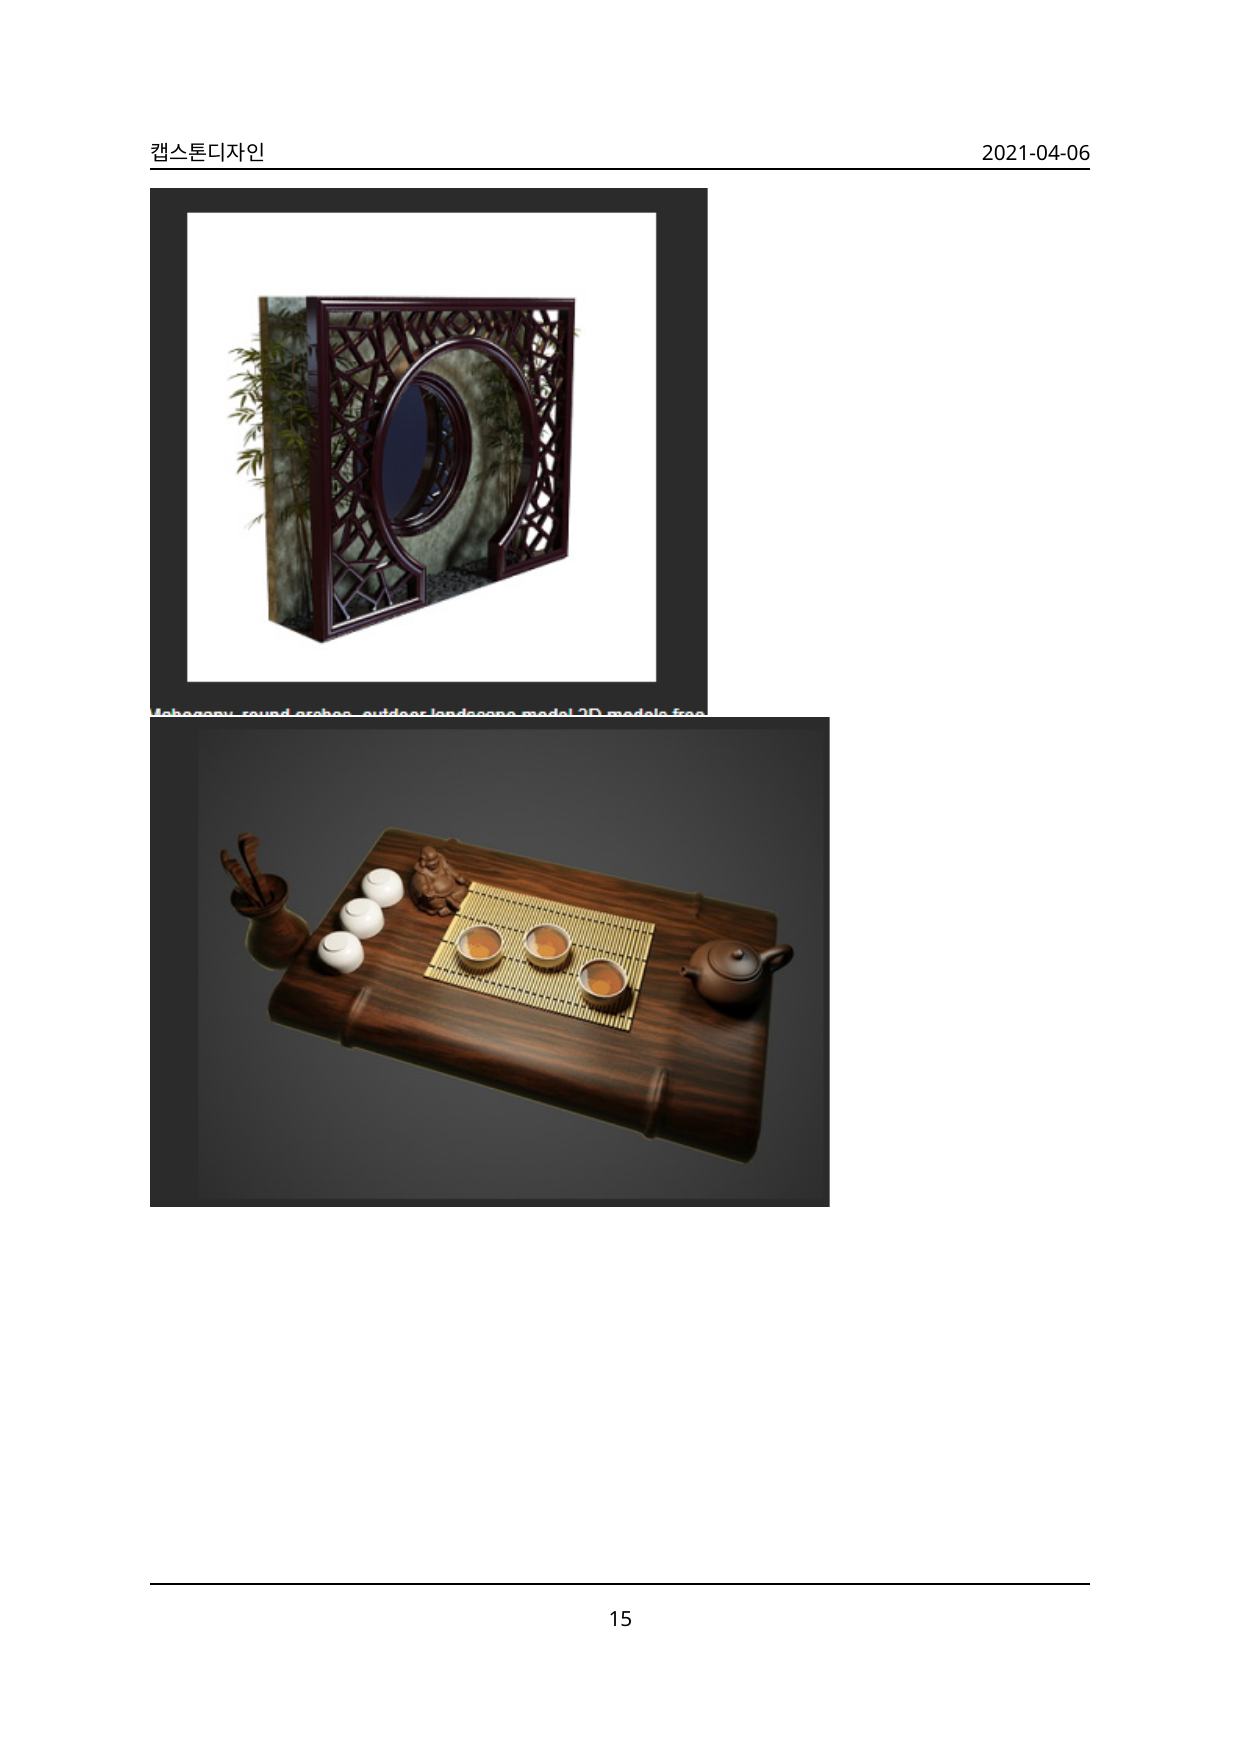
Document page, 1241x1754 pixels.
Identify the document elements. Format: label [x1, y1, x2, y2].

picture [150, 188, 708, 715]
picture [150, 717, 830, 1207]
